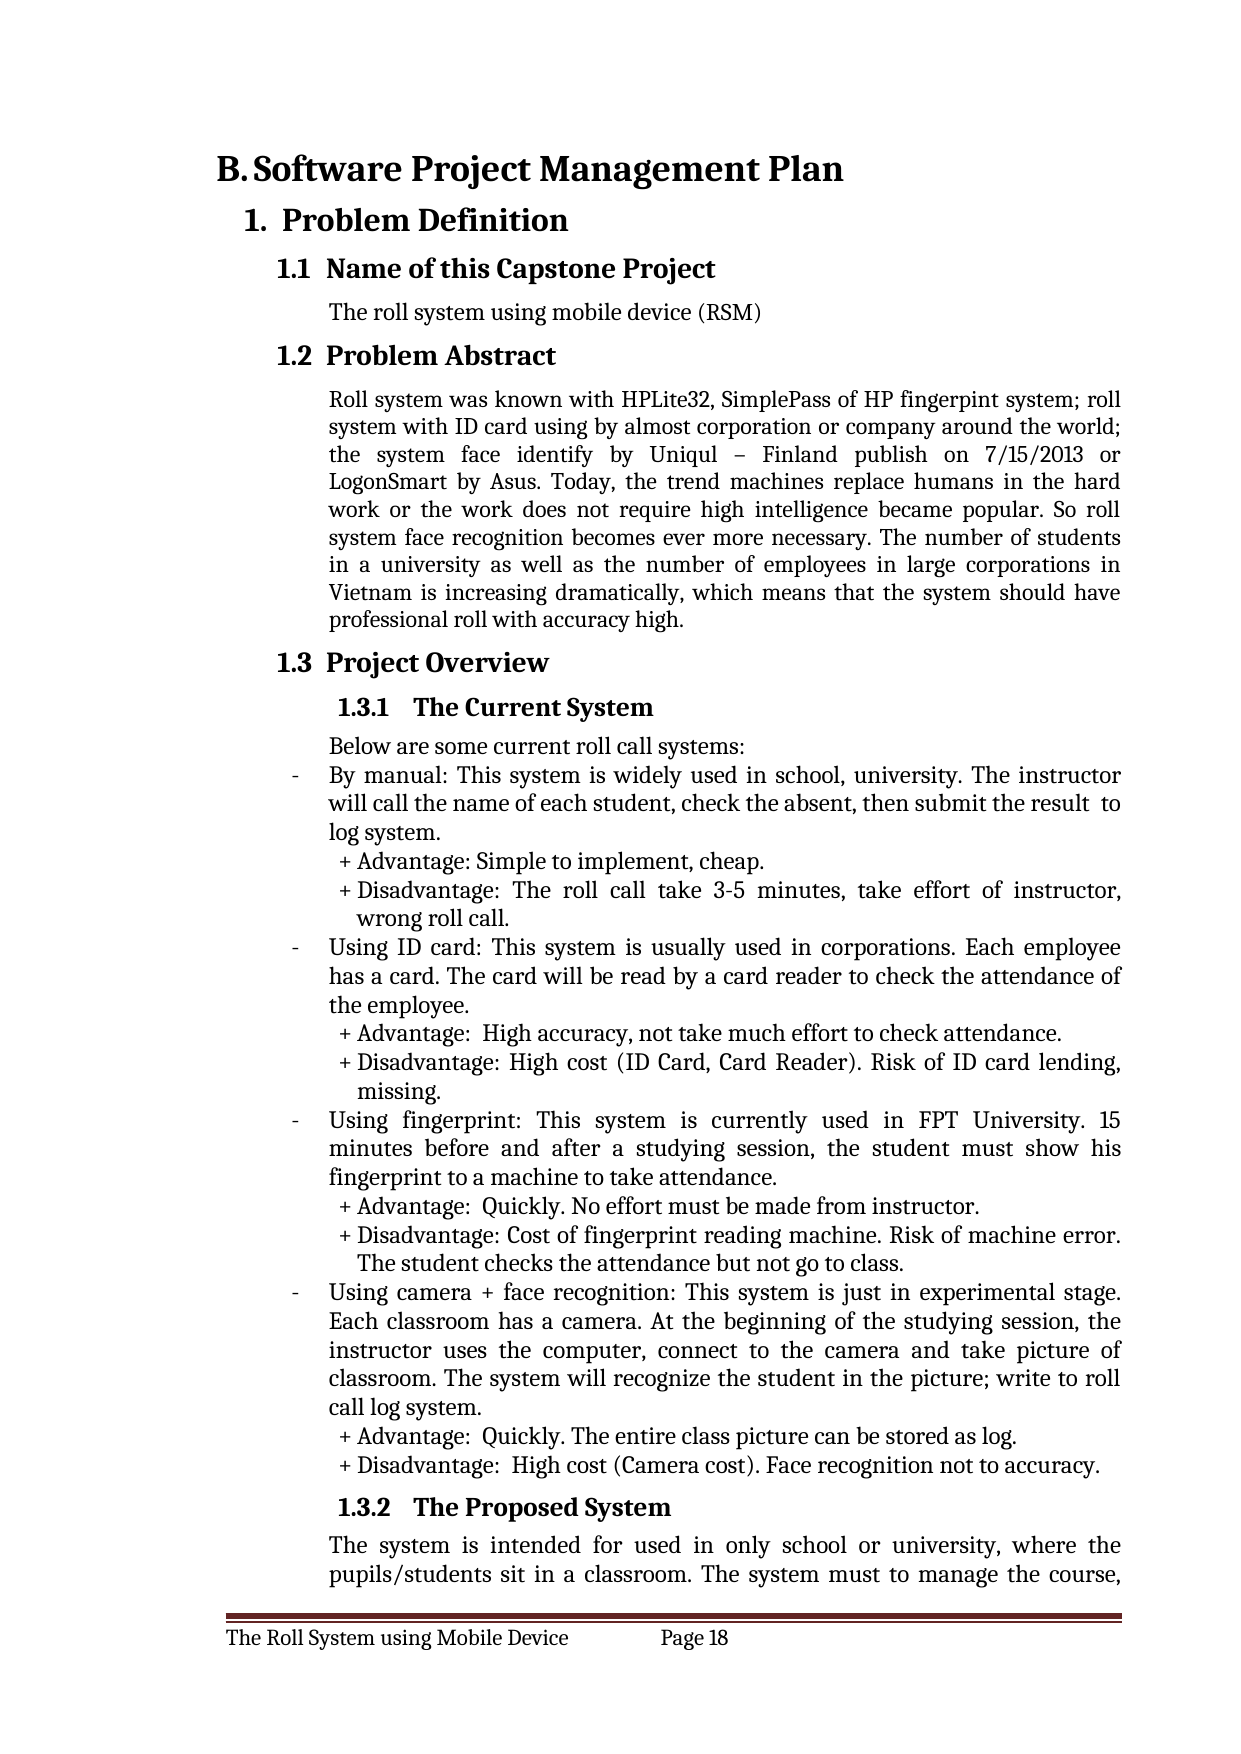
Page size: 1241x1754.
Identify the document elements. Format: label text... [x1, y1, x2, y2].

list By manual: This system is widely used in school, university. The instructor will call the name of each student, check the absent, then submit the result to log system. [291, 761, 1122, 847]
text Roll system was known with HPLite32, SimplePass of HP fingerpint system; roll system with ID card using by almost corporation or company around the world; the system face identify by Uniqul – Finland publish on 7/15/2013 or LogonSmart by Asus. Today, the trend machines replace humans in the hard work or the work does not require high intelligence became popular. So roll system face recognition becomes ever more necessary. The number of students in a university as well as the number of employees in large corporations in Vietnam is increasing dramatically, which means that the system should have professional roll with accuracy high. [329, 385, 1122, 634]
subtitle Software Project Management Plan [216, 148, 1122, 191]
list Advantage: High accuracy, not take much effort to check attendance. [338, 1019, 1122, 1048]
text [329, 1531, 1122, 1589]
list Using fingerprint: This system is currently used in FPT University. 15 minutes before and after a studying session, the student must show his fingerprint to a machine to take attendance. [291, 1106, 1122, 1192]
list Disadvantage: High cost (ID Card, Card Reader). Risk of ID card lending, missing. [338, 1048, 1122, 1106]
list Using camera + face recognition: This system is just in experimental stage. Each classroom has a camera. At the beginning of the studying session, the instructor uses the computer, connect to the camera and take picture of classroom. The system will recognize the student in the picture; write to roll call log system. [291, 1278, 1122, 1422]
list Disadvantage: The roll call take 3-5 minutes, take effort of instructor, wrong roll call. [338, 876, 1122, 933]
subtitle Problem Abstract [277, 339, 1122, 373]
subtitle The Proposed System [338, 1492, 1122, 1523]
list Using ID card: This system is usually used in corporations. Each employee has a card. The card will be read by a card reader to check the attendance of the employee. [291, 933, 1122, 1019]
subtitle Project Overview [277, 646, 1122, 680]
subtitle The Current System [338, 692, 1122, 723]
list Disadvantage: High cost (Camera cost). Face recognition not to accuracy. [338, 1451, 1122, 1479]
list Advantage: Quickly. No effort must be made from instructor. [338, 1192, 1122, 1221]
subtitle Problem Definition [244, 201, 1122, 239]
subtitle Name of this Capstone Project [277, 252, 1122, 286]
list Advantage: Simple to implement, cheap. [338, 847, 1122, 876]
list Advantage: Quickly. The entire class picture can be stored as log. [338, 1422, 1122, 1451]
list Disadvantage: Cost of fingerprint reading machine. Risk of machine error. The student checks the attendance but not go to class. [338, 1221, 1122, 1278]
text The roll system using mobile device (RSM) [692, 298, 1122, 327]
text Below are some current roll call systems: [329, 732, 1122, 761]
